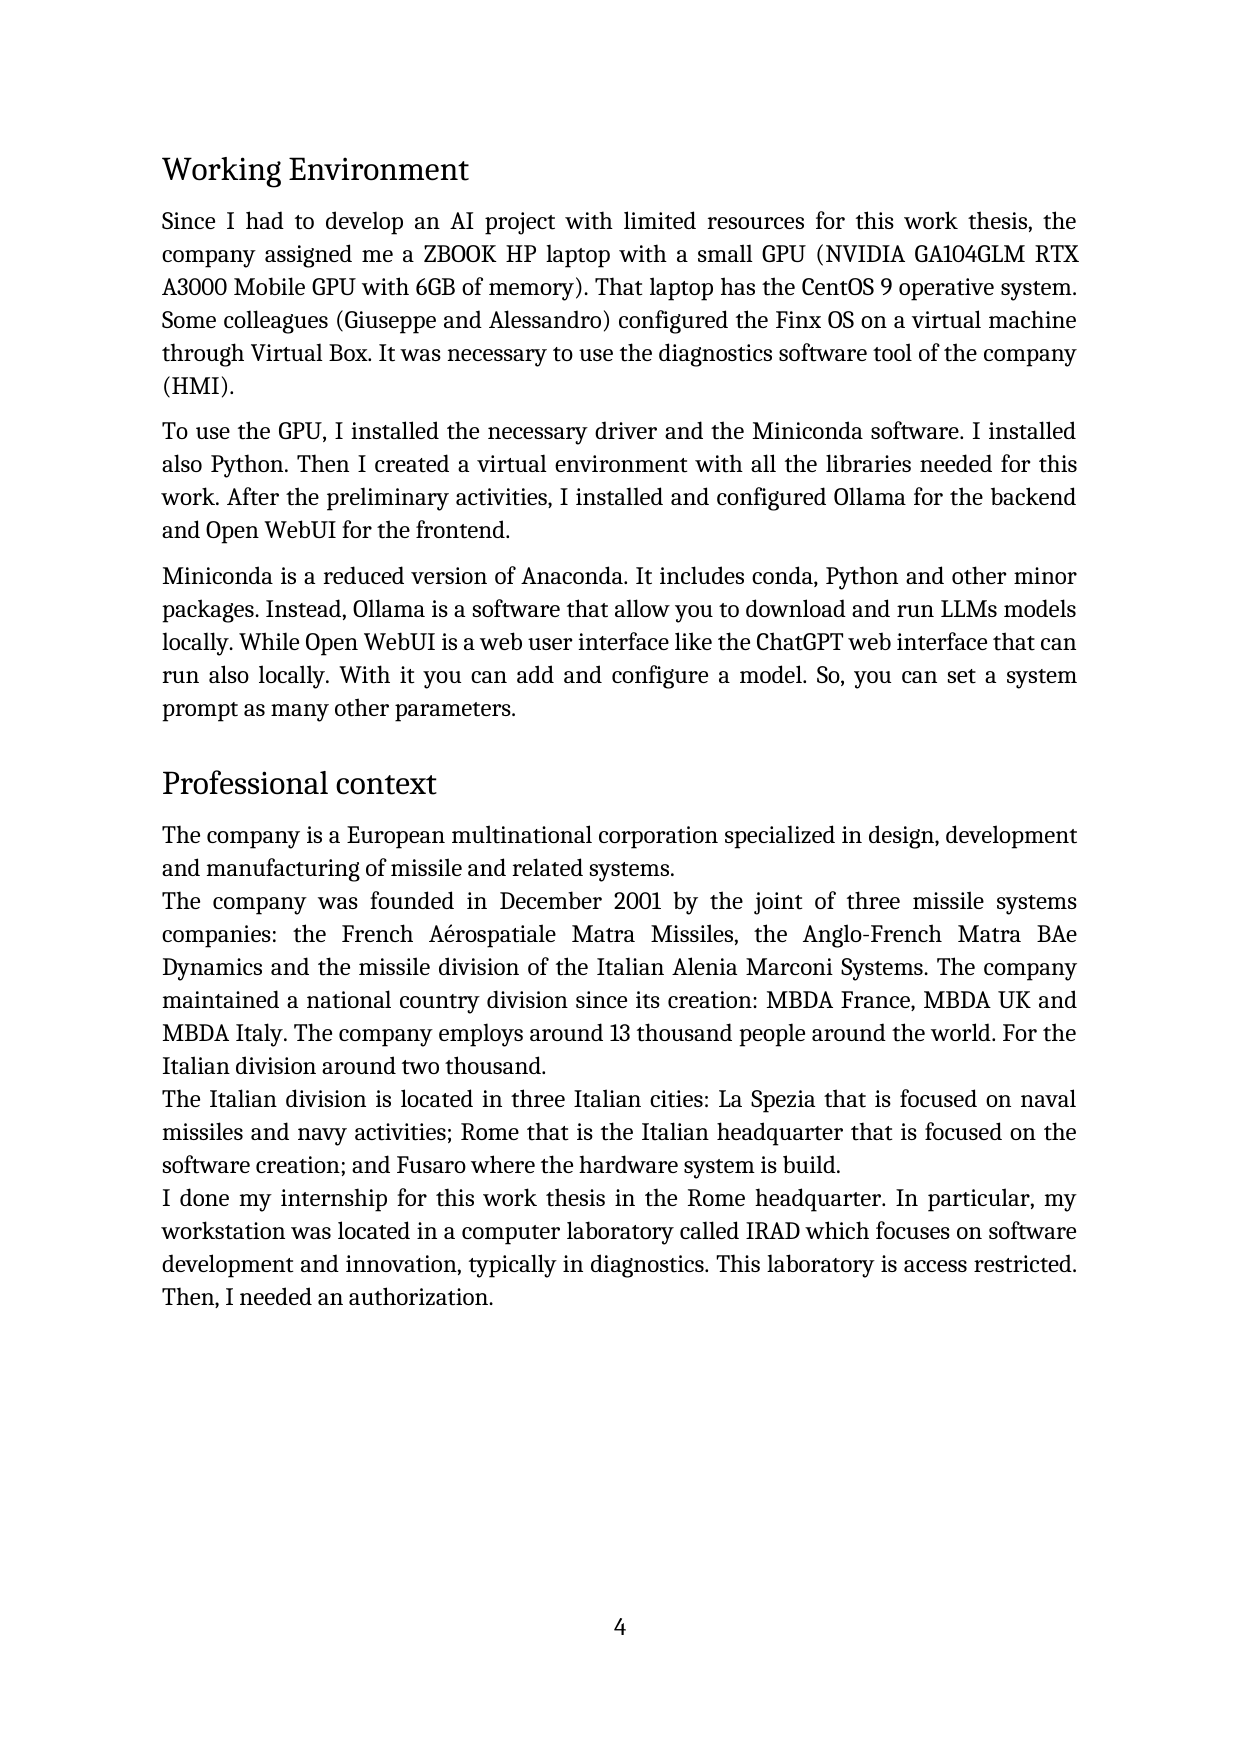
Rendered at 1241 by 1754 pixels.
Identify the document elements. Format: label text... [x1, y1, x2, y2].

subtitle Working Environment [162, 150, 1078, 188]
text The Italian division is located in three Italian cities: La Spezia that is focused on naval missiles and navy activities; Rome that is the Italian headquarter that is focused on the software creation; and Fusaro where the hardware system is build. [162, 1085, 1078, 1180]
text Since I had to develop an AI project with limited resources for this work thesis, the company assigned me a ZBOOK HP laptop with a small GPU (NVIDIA GA104GLM RTX A3000 Mobile GPU with 6GB of memory). That laptop has the CentOS 9 operative system. Some colleagues (Giuseppe and Alessandro) configured the Finx OS on a virtual machine through Virtual Box. It was necessary to use the diagnostics software tool of the company (HMI). [162, 207, 1078, 400]
text I done my internship for this work thesis in the Rome headquarter. In particular, my workstation was located in a computer laboratory called IRAD which focuses on software development and innovation, typically in diagnostics. This laboratory is access restricted. Then, I needed an authorization. [162, 1184, 1078, 1312]
text The company is a European multinational corporation specialized in design, development and manufacturing of missile and related systems. [162, 821, 1078, 883]
subtitle Professional context [162, 764, 1078, 803]
text Miniconda is a reduced version of Anaconda. It includes conda, Python and other minor packages. Instead, Ollama is a software that allow you to download and run LLMs models locally. While Open WebUI is a web user interface like the ChatGPT web interface that can run also locally. With it you can add and configure a model. So, you can set a system prompt as many other parameters. [162, 562, 1078, 723]
text The company was founded in December 2001 by the joint of three missile systems companies: the French Aérospatiale Matra Missiles, the Anglo-French Matra BAe Dynamics and the missile division of the Italian Alenia Marconi Systems. The company maintained a national country division since its creation: MBDA France, MBDA UK and MBDA Italy. The company employs around 13 thousand people around the world. For the Italian division around two thousand. [162, 887, 1078, 1081]
text To use the GPU, I installed the necessary driver and the Miniconda software. I installed also Python. Then I created a virtual environment with all the libraries needed for this work. After the preliminary activities, I installed and configured Ollama for the backend and Open WebUI for the frontend. [162, 417, 1078, 545]
